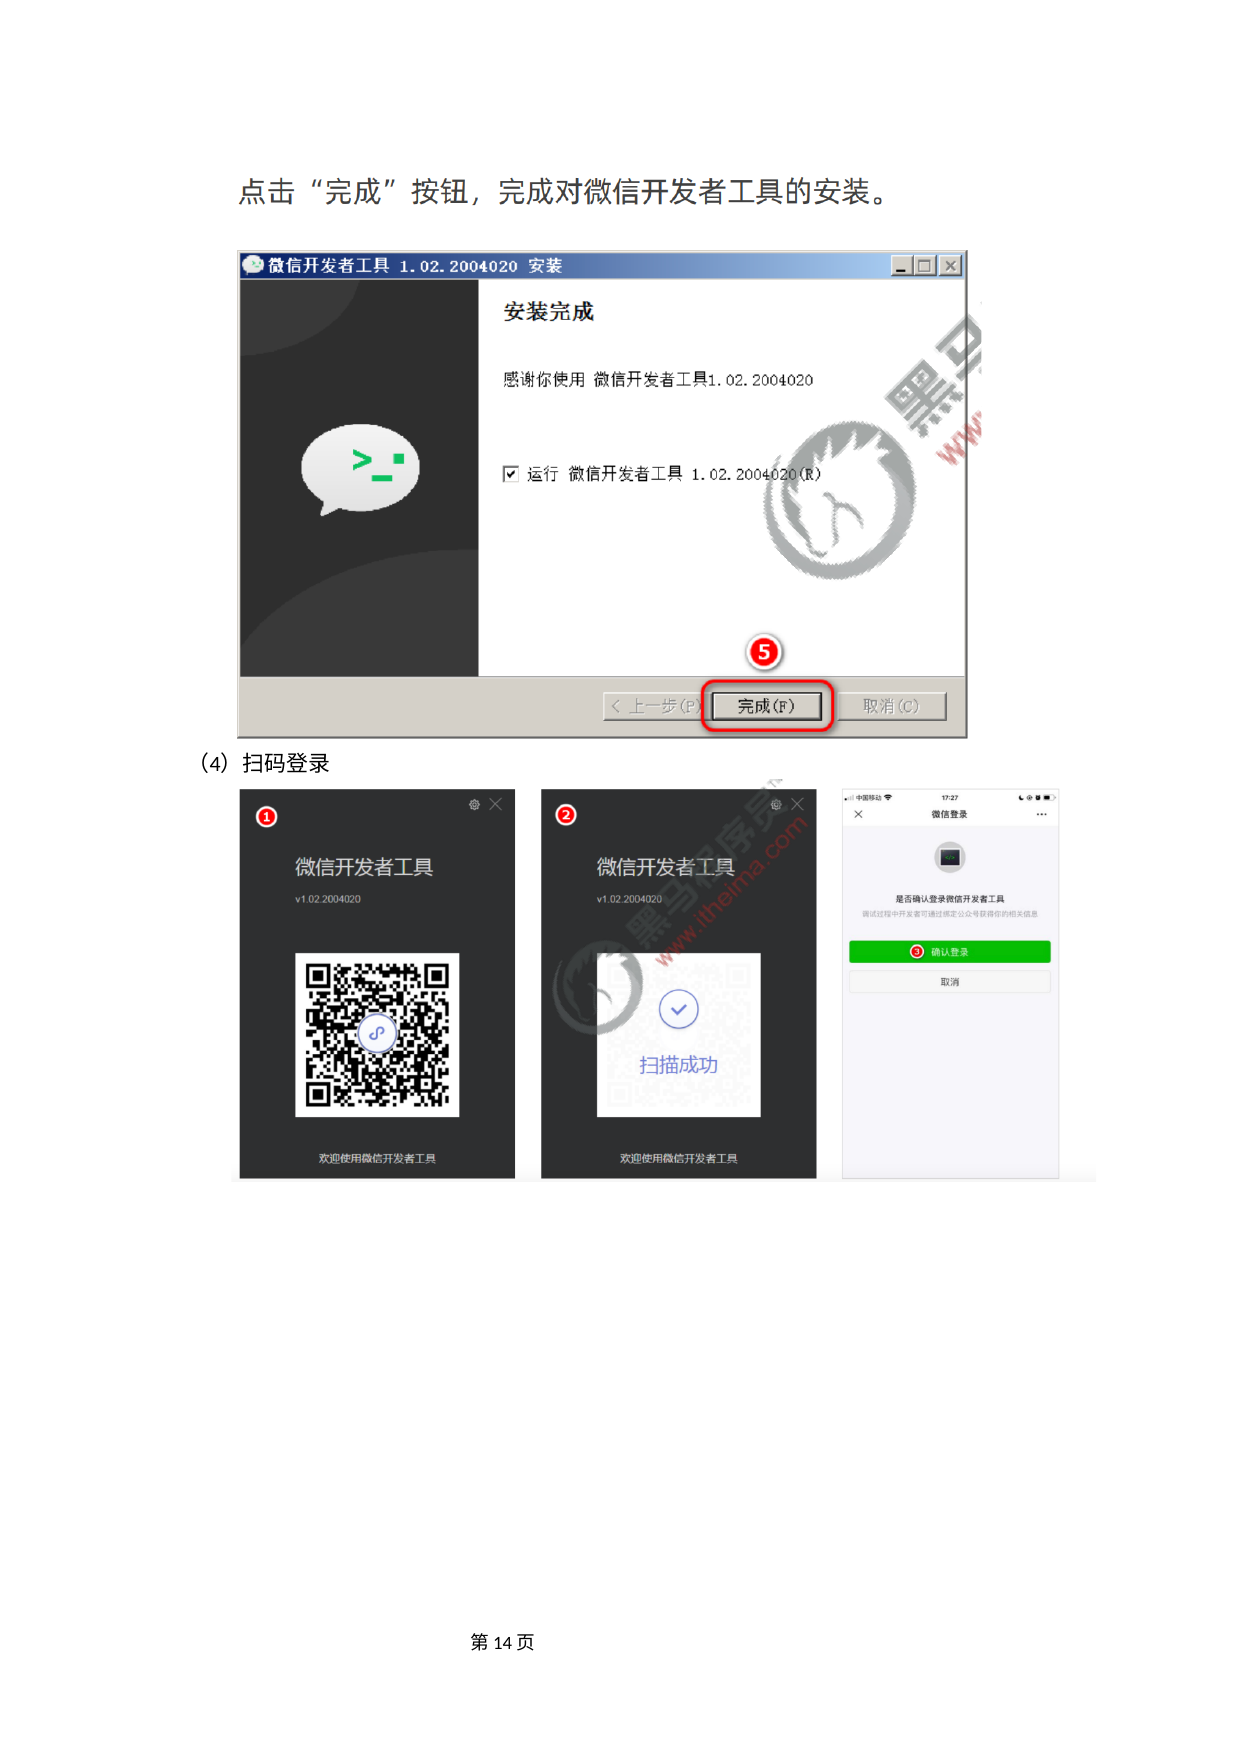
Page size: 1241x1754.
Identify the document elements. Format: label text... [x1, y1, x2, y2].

picture [231, 162, 982, 742]
list 扫码登录 [187, 747, 1053, 779]
picture [231, 779, 1097, 1182]
